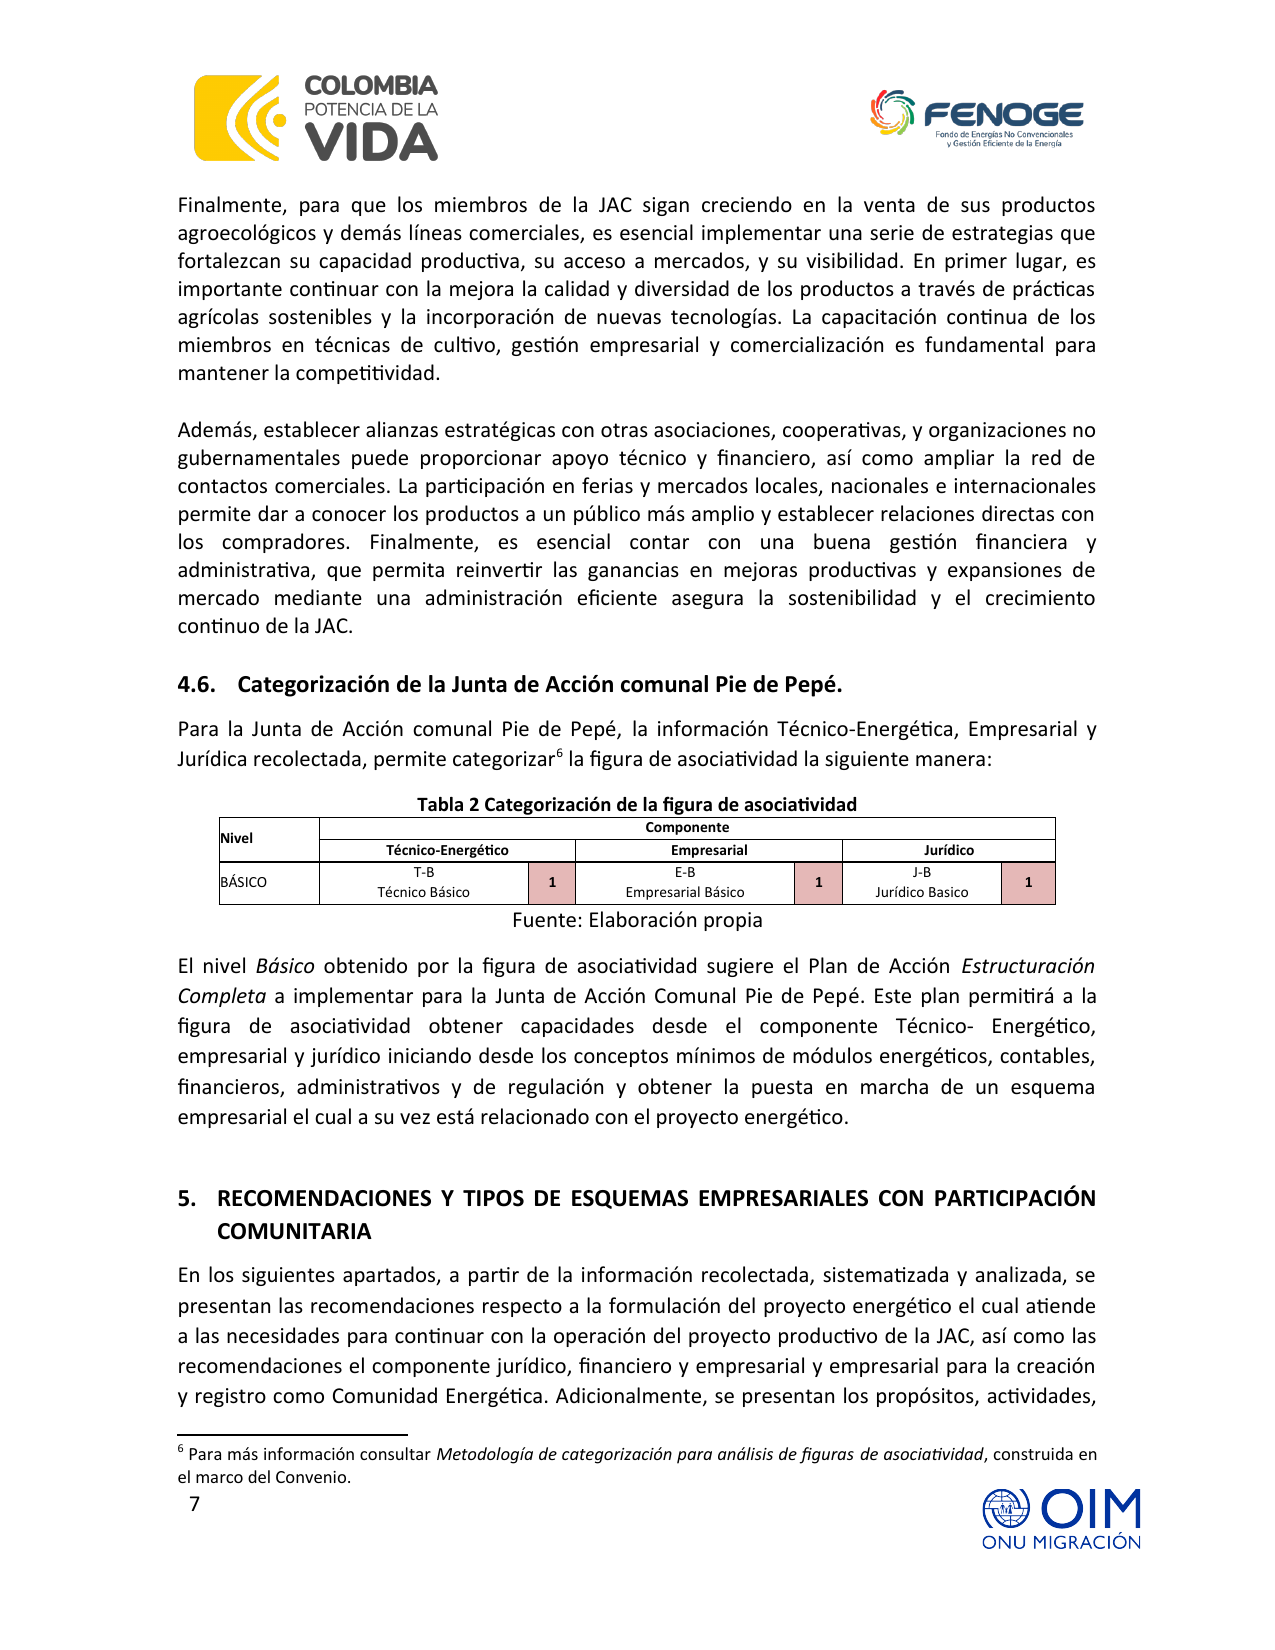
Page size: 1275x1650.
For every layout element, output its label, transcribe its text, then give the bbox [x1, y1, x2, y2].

subtitle RECOMENDACIONES Y TIPOS DE ESQUEMAS EMPRESARIALES CON PARTICIPACIÓN COMUNITARIA [177, 1183, 1098, 1246]
picture [869, 88, 1086, 148]
table_cell 1 [795, 863, 842, 904]
text Además, establecer alianzas estratégicas con otras asociaciones, cooperativas, y organizaciones no gubernamentales puede proporcionar apoyo técnico y financiero, así como ampliar la red de contactos comerciales. La participación en ferias y mercados locales, nacionales e internacionales permite dar a conocer los productos a un público más amplio y establecer relaciones directas con los compradores. Finalmente, es esencial contar con una buena gestión financiera y administrativa, que permita reinvertir las ganancias en mejoras productivas y expansiones de mercado mediante una administración eficiente asegura la sostenibilidad y el crecimiento continuo de la JAC. [177, 416, 1098, 640]
table_cell E-B Empresarial Básico [576, 863, 794, 904]
table_cell 1 [1002, 863, 1055, 904]
subtitle Categorización de la Junta de Acción comunal Pie de Pepé. [177, 669, 1098, 699]
text El nivel Básico obtenido por la figura de asociatividad sugiere el Plan de Acción Estructuración Completa a implementar para la Junta de Acción Comunal Pie de Pepé. Este plan permitirá a la figura de asociatividad obtener capacidades desde el componente Técnico- Energético, empresarial y jurídico iniciando desde los conceptos mínimos de módulos energéticos, contables, financieros, administrativos y de regulación y obtener la puesta en marcha de un esquema empresarial el cual a su vez está relacionado con el proyecto energético. [177, 951, 1098, 1131]
table_cell BÁSICO [220, 863, 319, 904]
table_cell Técnico-Energético [320, 840, 575, 861]
text Para la Junta de Acción comunal Pie de Pepé, la información Técnico-Energética, Empresarial y Jurídica recolectada, permite categorizar la figura de asociatividad la siguiente manera: [177, 714, 1098, 773]
text Tabla 2 Categorización de la figura de asociatividad [177, 792, 1098, 817]
table_header Nivel [220, 818, 319, 861]
table_header Componente [320, 818, 1055, 839]
table_cell T-B Técnico Básico [320, 863, 528, 904]
picture [982, 1489, 1141, 1549]
table_cell 1 [529, 863, 575, 904]
text Fuente: Elaboración propia [177, 905, 1098, 933]
table_cell Empresarial [576, 840, 842, 861]
table_cell J-B Jurídico Basico [843, 863, 1001, 904]
picture [188, 73, 444, 163]
table_cell Jurídico [843, 840, 1055, 861]
text Finalmente, para que los miembros de la JAC sigan creciendo en la venta de sus productos agroecológicos y demás líneas comerciales, es esencial implementar una serie de estrategias que fortalezcan su capacidad productiva, su acceso a mercados, y su visibilidad. En primer lugar, es importante continuar con la mejora la calidad y diversidad de los productos a través de prácticas agrícolas sostenibles y la incorporación de nuevas tecnologías. La capacitación continua de los miembros en técnicas de cultivo, gestión empresarial y comercialización es fundamental para mantener la competitividad. [177, 190, 1098, 387]
